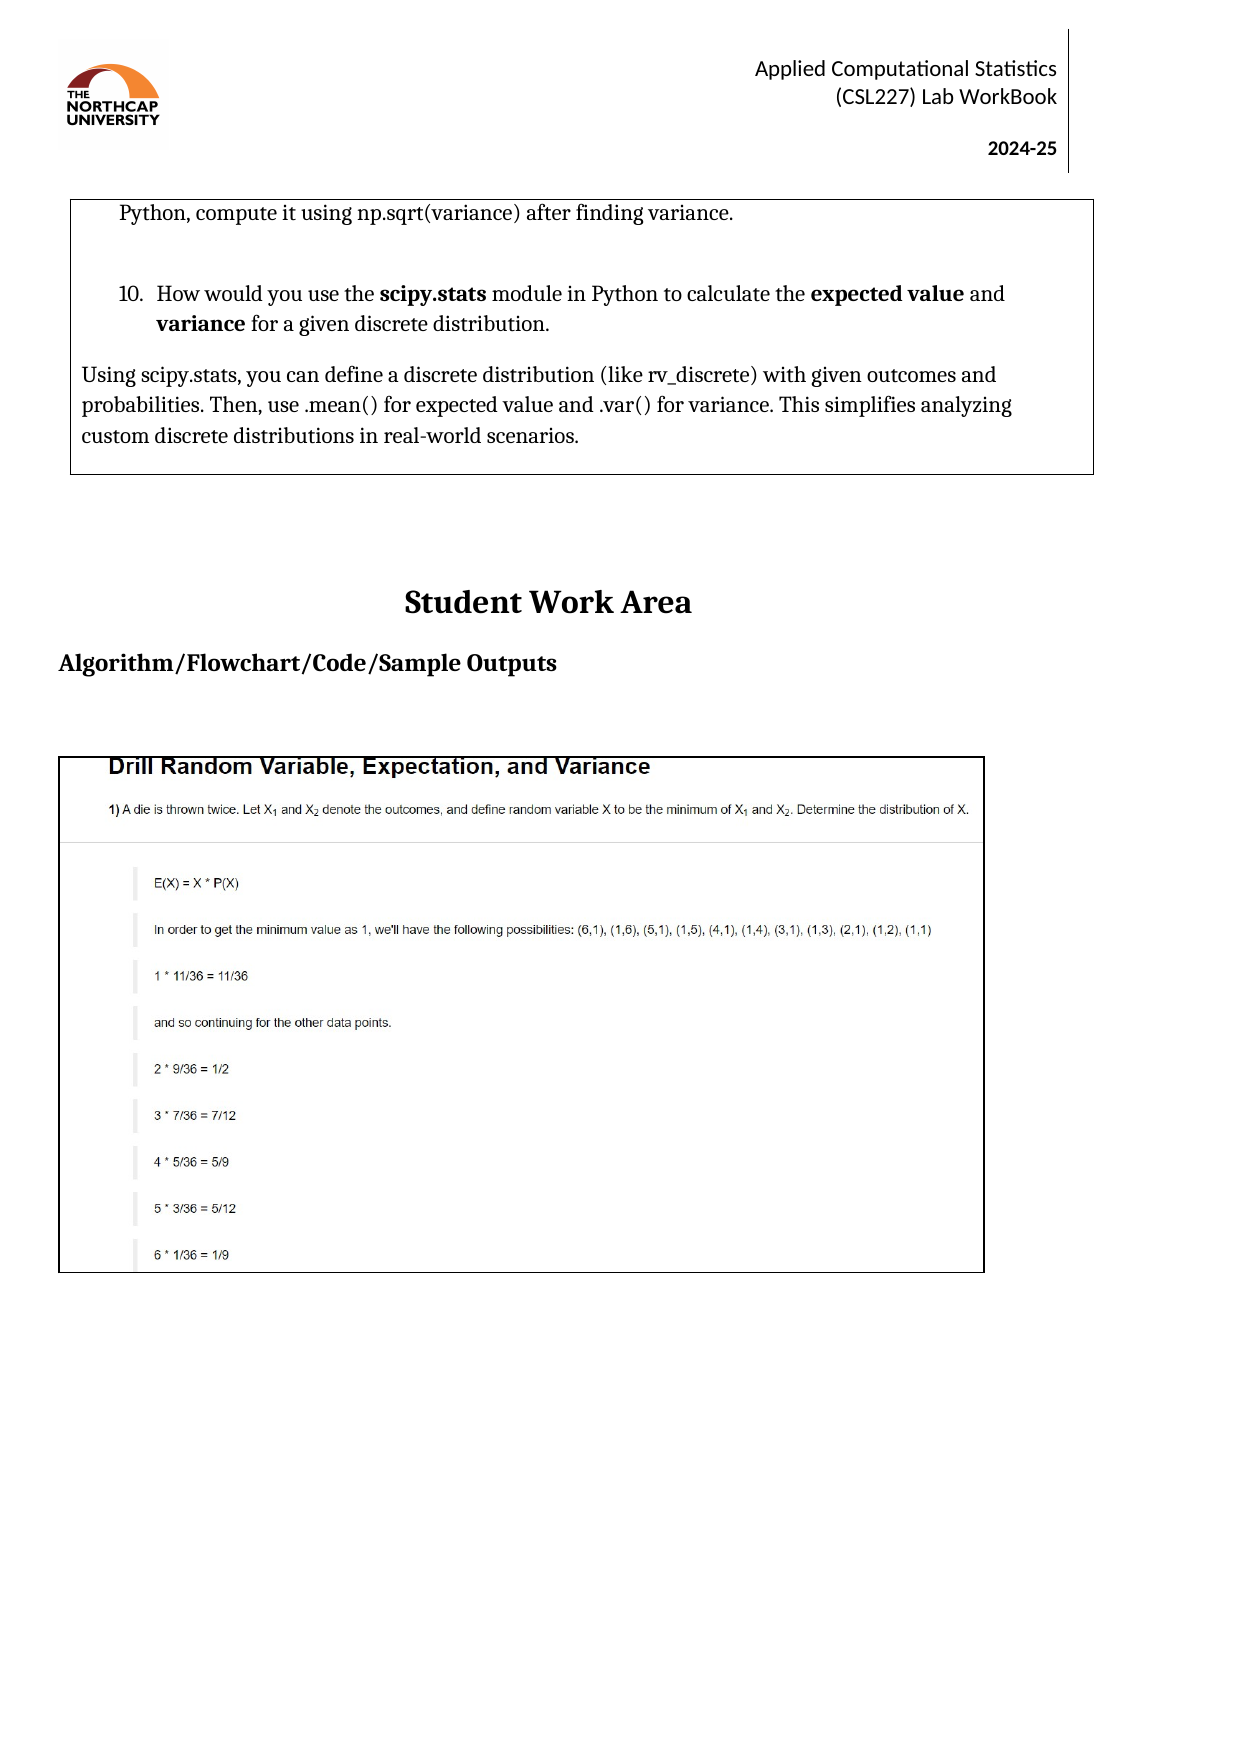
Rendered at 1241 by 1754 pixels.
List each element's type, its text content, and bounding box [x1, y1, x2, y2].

picture [60, 758, 983, 1272]
text Algorithm/Flowchart/Code/Sample Outputs [58, 648, 1151, 677]
picture [58, 39, 169, 150]
text Student Work Area [58, 584, 1151, 622]
